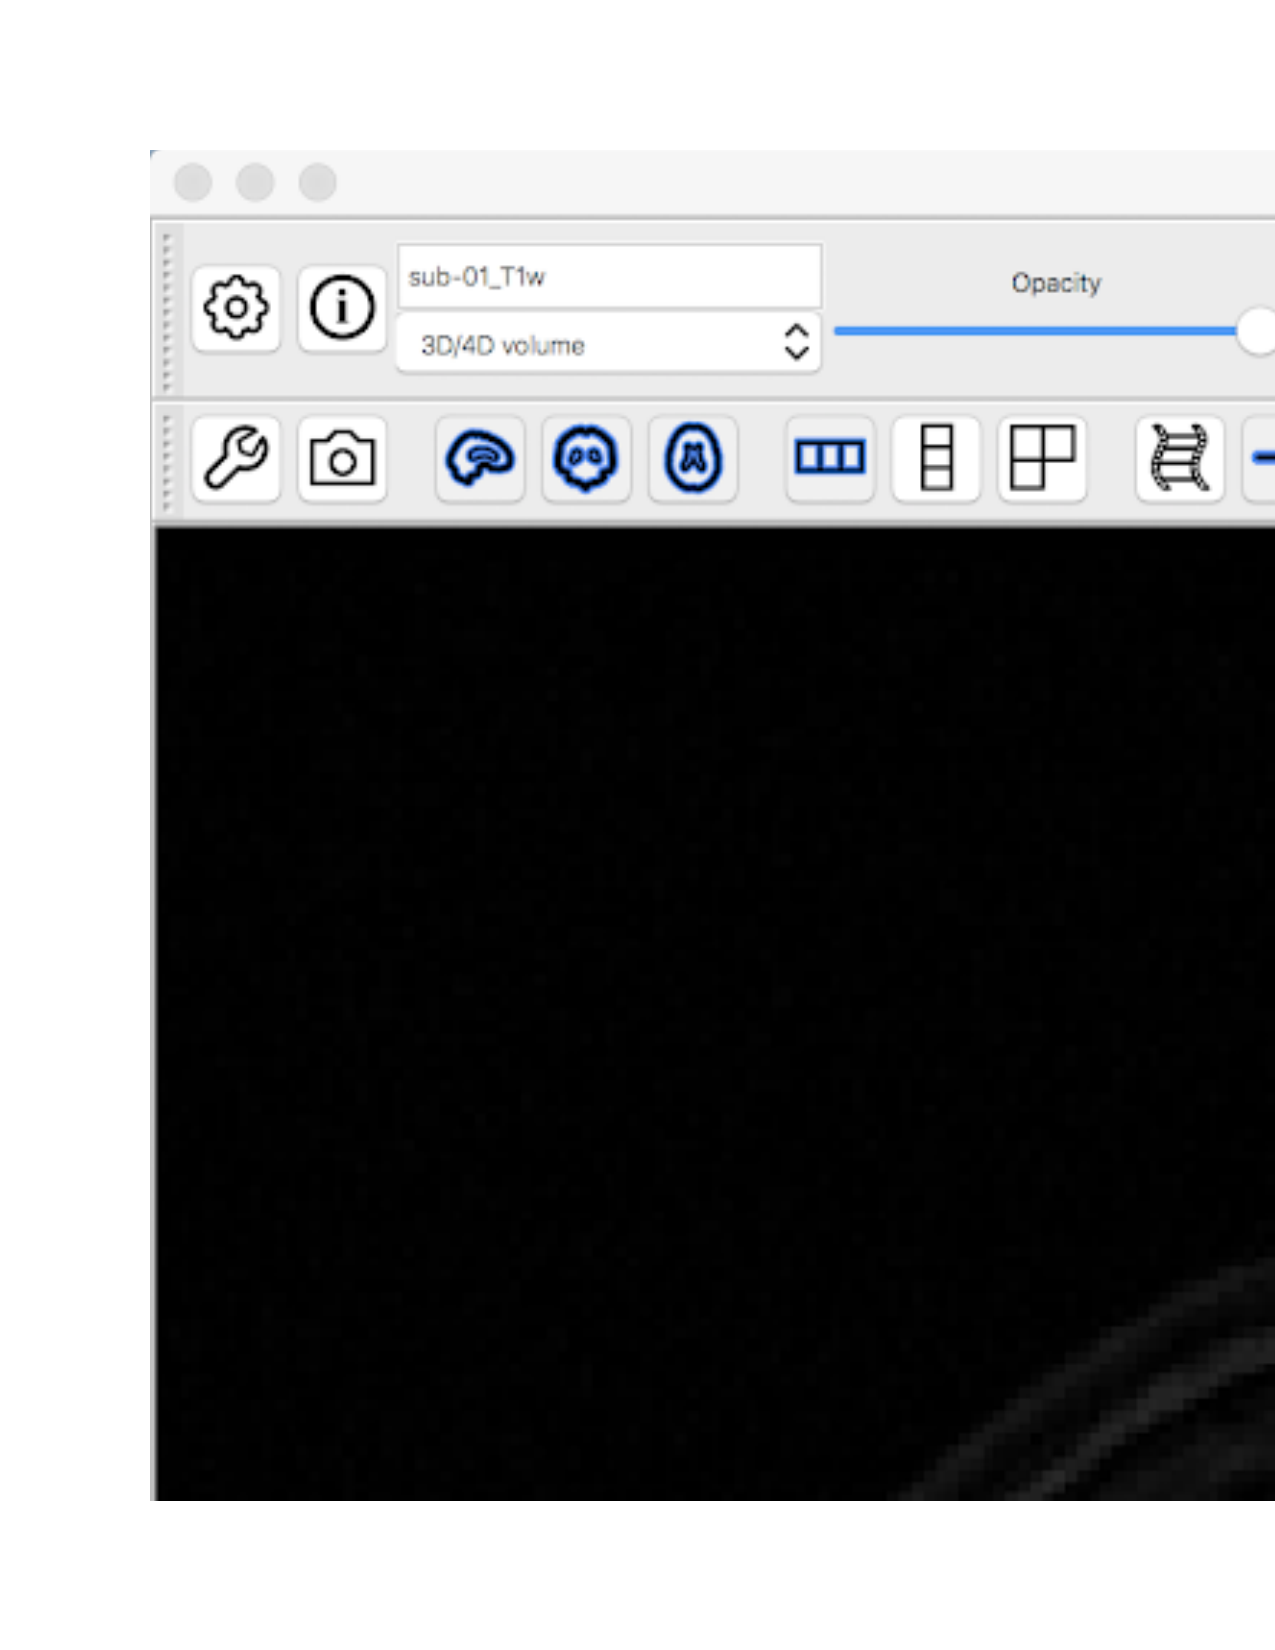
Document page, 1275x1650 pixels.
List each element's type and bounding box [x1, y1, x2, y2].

picture [150, 150, 1275, 1501]
